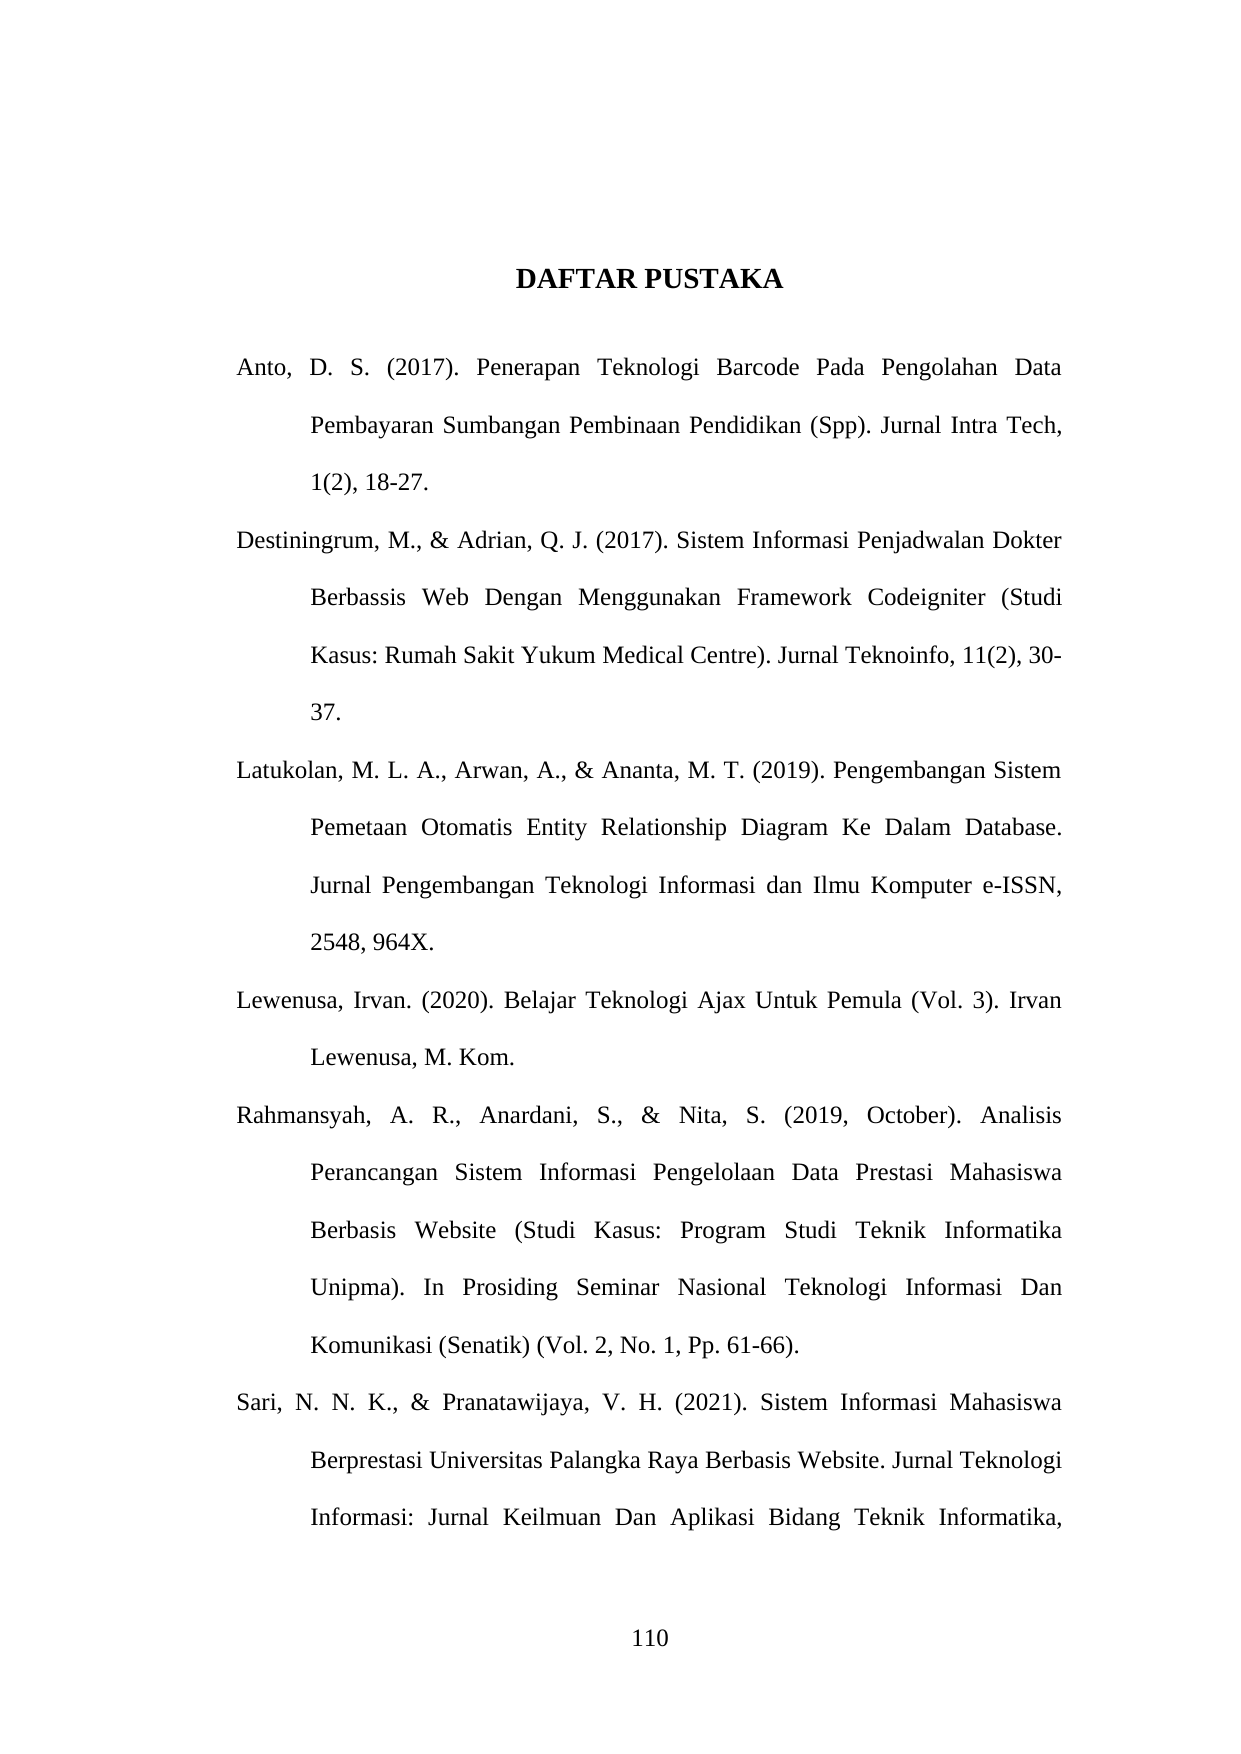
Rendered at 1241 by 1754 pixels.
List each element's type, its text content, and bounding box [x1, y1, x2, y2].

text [236, 1387, 1063, 1531]
subtitle DAFTAR PUSTAKA [236, 261, 1063, 295]
text Destiningrum, M., & Adrian, Q. J. (2017). Sistem Informasi Penjadwalan Dokter Berbassis Web Dengan Menggunakan Framework Codeigniter (Studi Kasus: Rumah Sakit Yukum Medical Centre). Jurnal Teknoinfo, 11(2), 30-37. [236, 525, 1063, 726]
text Lewenusa, Irvan. (2020). Belajar Teknologi Ajax Untuk Pemula (Vol. 3). Irvan Lewenusa, M. Kom. [236, 985, 1063, 1071]
text Anto, D. S. (2017). Penerapan Teknologi Barcode Pada Pengolahan Data Pembayaran Sumbangan Pembinaan Pendidikan (Spp). Jurnal Intra Tech, 1(2), 18-27. [236, 352, 1063, 496]
text Latukolan, M. L. A., Arwan, A., & Ananta, M. T. (2019). Pengembangan Sistem Pemetaan Otomatis Entity Relationship Diagram Ke Dalam Database. Jurnal Pengembangan Teknologi Informasi dan Ilmu Komputer e-ISSN, 2548, 964X. [236, 755, 1063, 956]
text Rahmansyah, A. R., Anardani, S., & Nita, S. (2019, October). Analisis Perancangan Sistem Informasi Pengelolaan Data Prestasi Mahasiswa Berbasis Website (Studi Kasus: Program Studi Teknik Informatika Unipma). In Prosiding Seminar Nasional Teknologi Informasi Dan Komunikasi (Senatik) (Vol. 2, No. 1, Pp. 61-66). [236, 1100, 1063, 1358]
